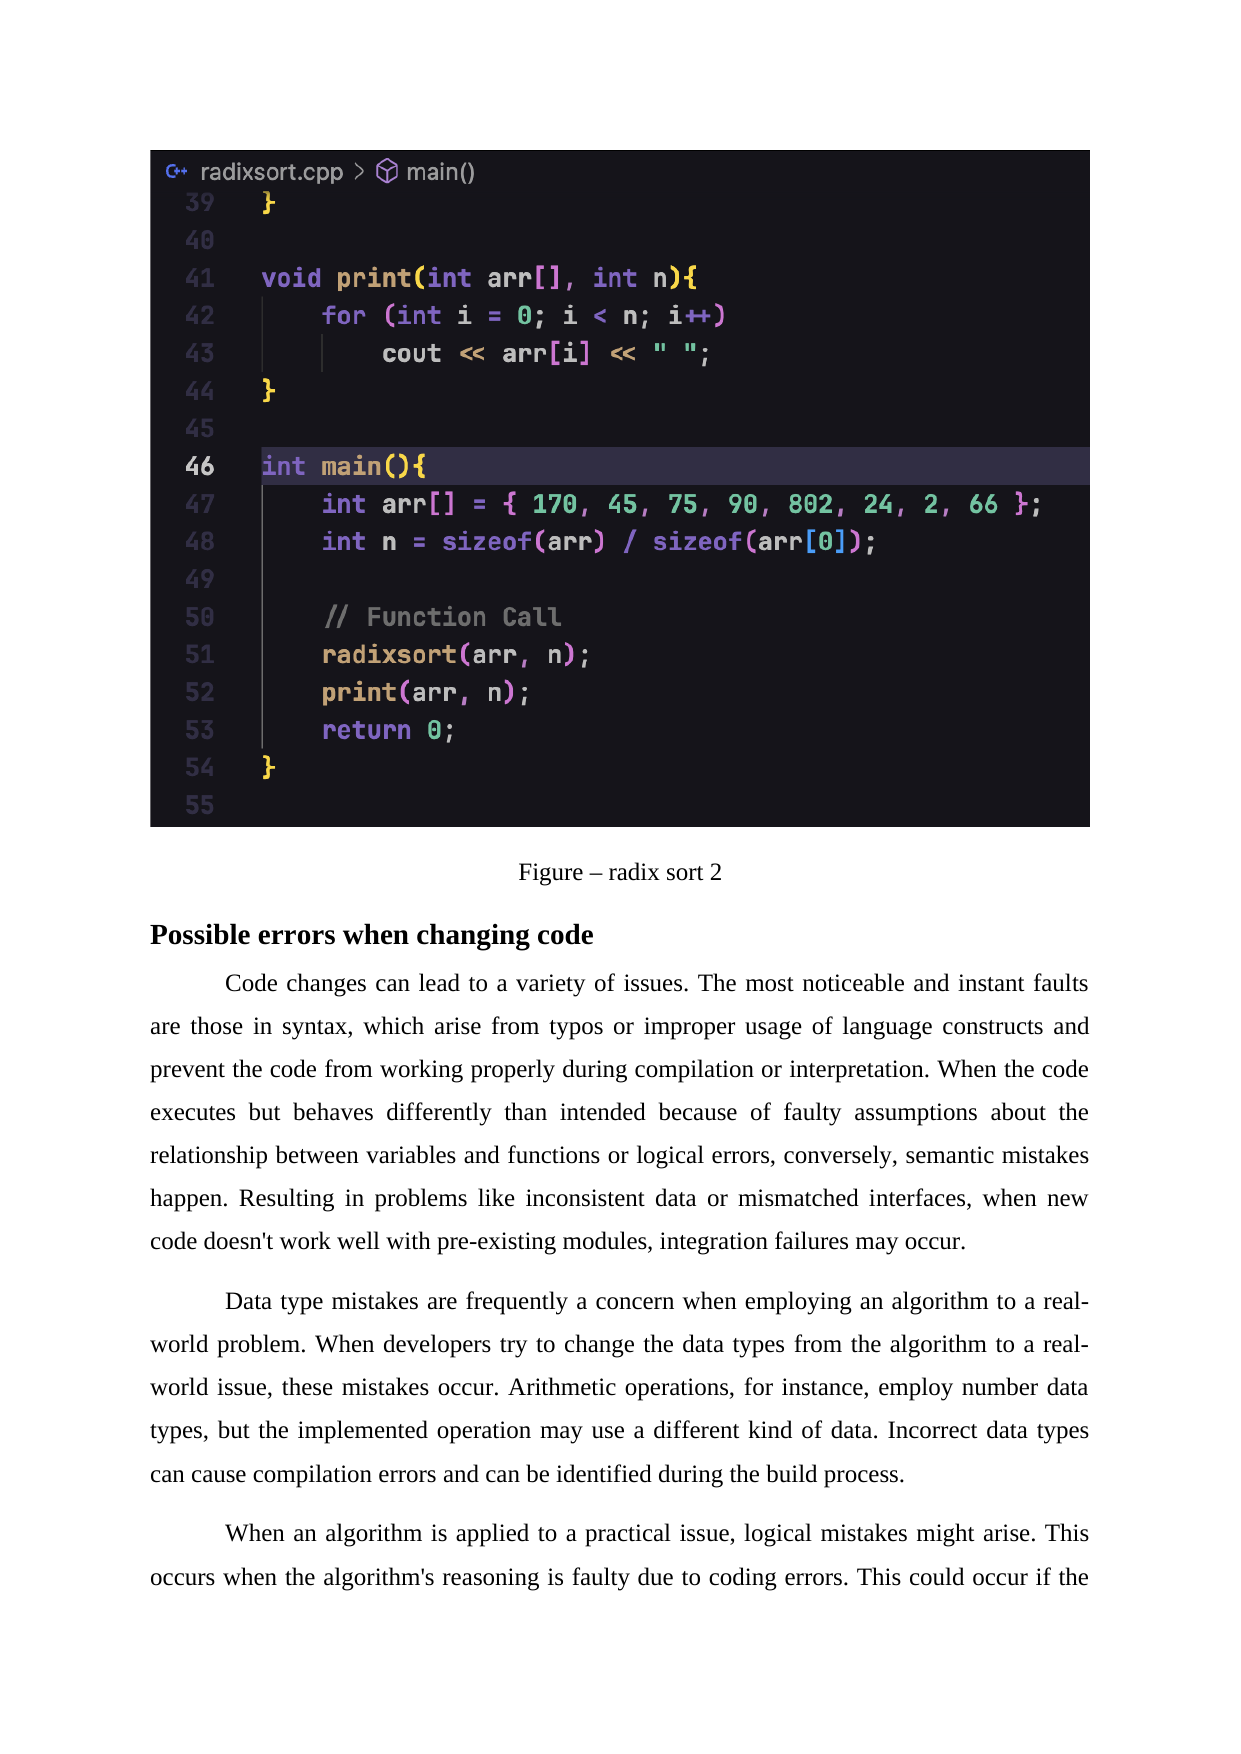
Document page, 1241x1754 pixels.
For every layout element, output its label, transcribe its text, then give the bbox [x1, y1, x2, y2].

picture [150, 150, 1090, 827]
text Data type mistakes are frequently a concern when employing an algorithm to a real-world problem. When developers try to change the data types from the algorithm to a real-world issue, these mistakes occur. Arithmetic operations, for instance, employ number data types, but the implemented operation may use a different kind of data. Incorrect data types can cause compilation errors and can be identified during the build process. [150, 1286, 1090, 1487]
subtitle Possible errors when changing code [150, 917, 1090, 951]
text Figure – radix sort 2 [150, 857, 1090, 886]
text Code changes can lead to a variety of issues. The most noticeable and instant faults are those in syntax, which arise from typos or improper usage of language constructs and prevent the code from working properly during compilation or interpretation. When the code executes but behaves differently than intended because of faulty assumptions about the relationship between variables and functions or logical errors, conversely, semantic mistakes happen. Resulting in problems like inconsistent data or mismatched interfaces, when new code doesn't work well with pre-existing modules, integration failures may occur. [150, 968, 1090, 1255]
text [150, 1518, 1090, 1590]
